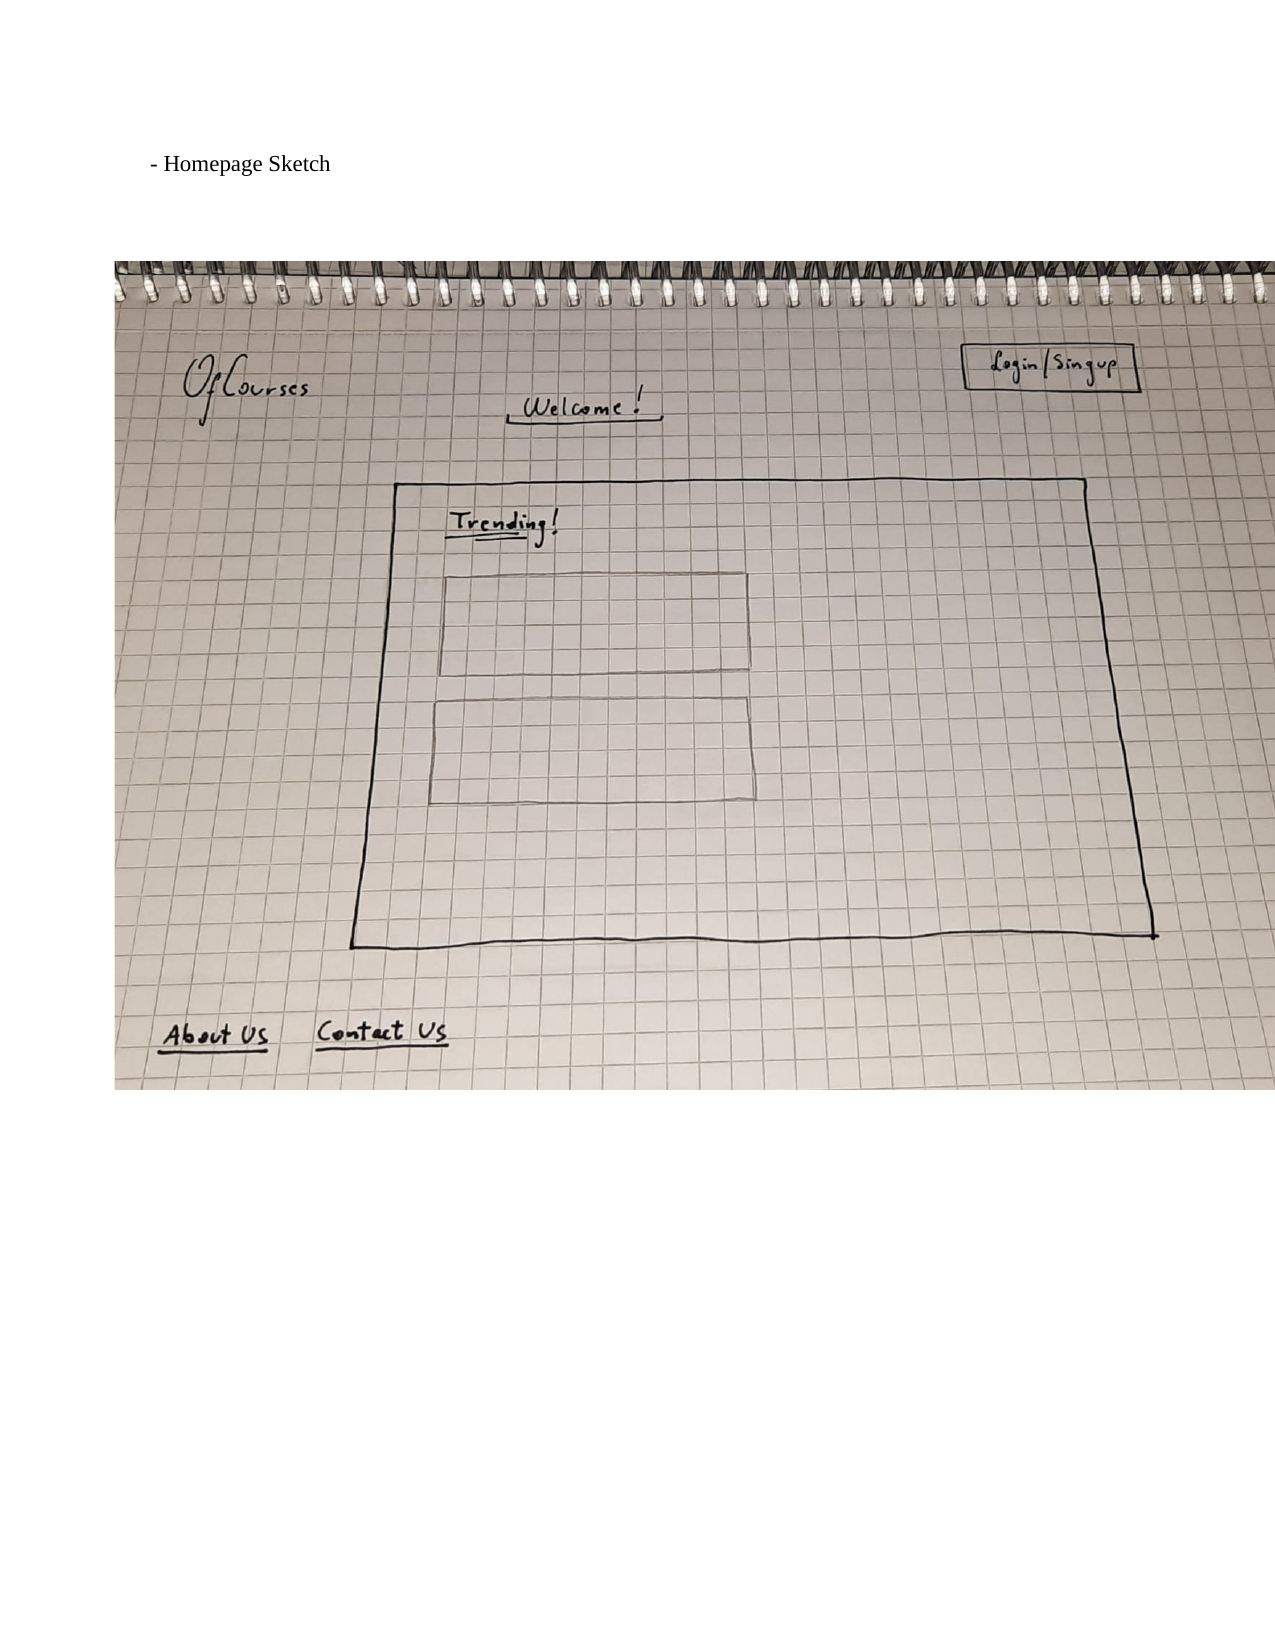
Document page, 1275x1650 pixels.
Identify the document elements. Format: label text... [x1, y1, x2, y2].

text - Homepage Sketch [150, 150, 1125, 176]
picture [114, 261, 1275, 1090]
